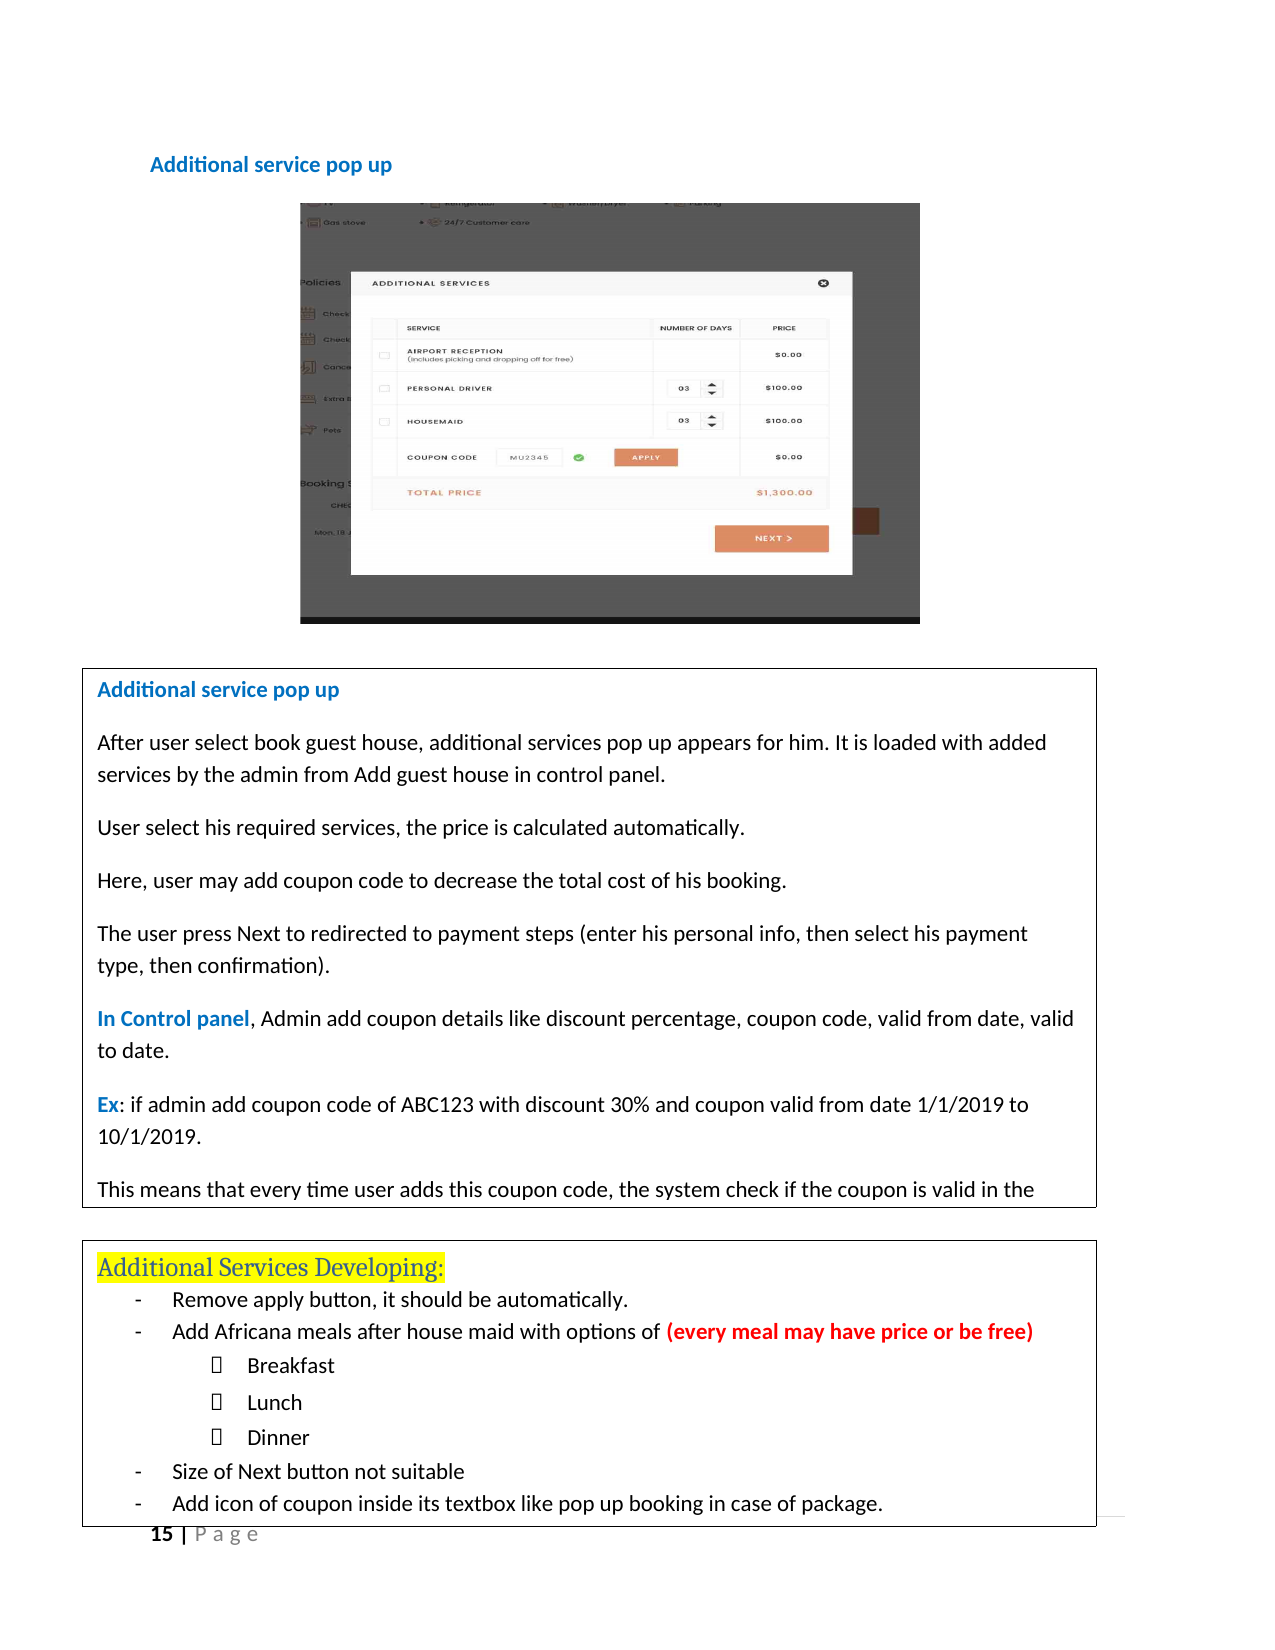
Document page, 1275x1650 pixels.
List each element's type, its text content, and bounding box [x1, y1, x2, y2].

picture [300, 203, 920, 624]
text Additional service pop up [150, 150, 1125, 178]
